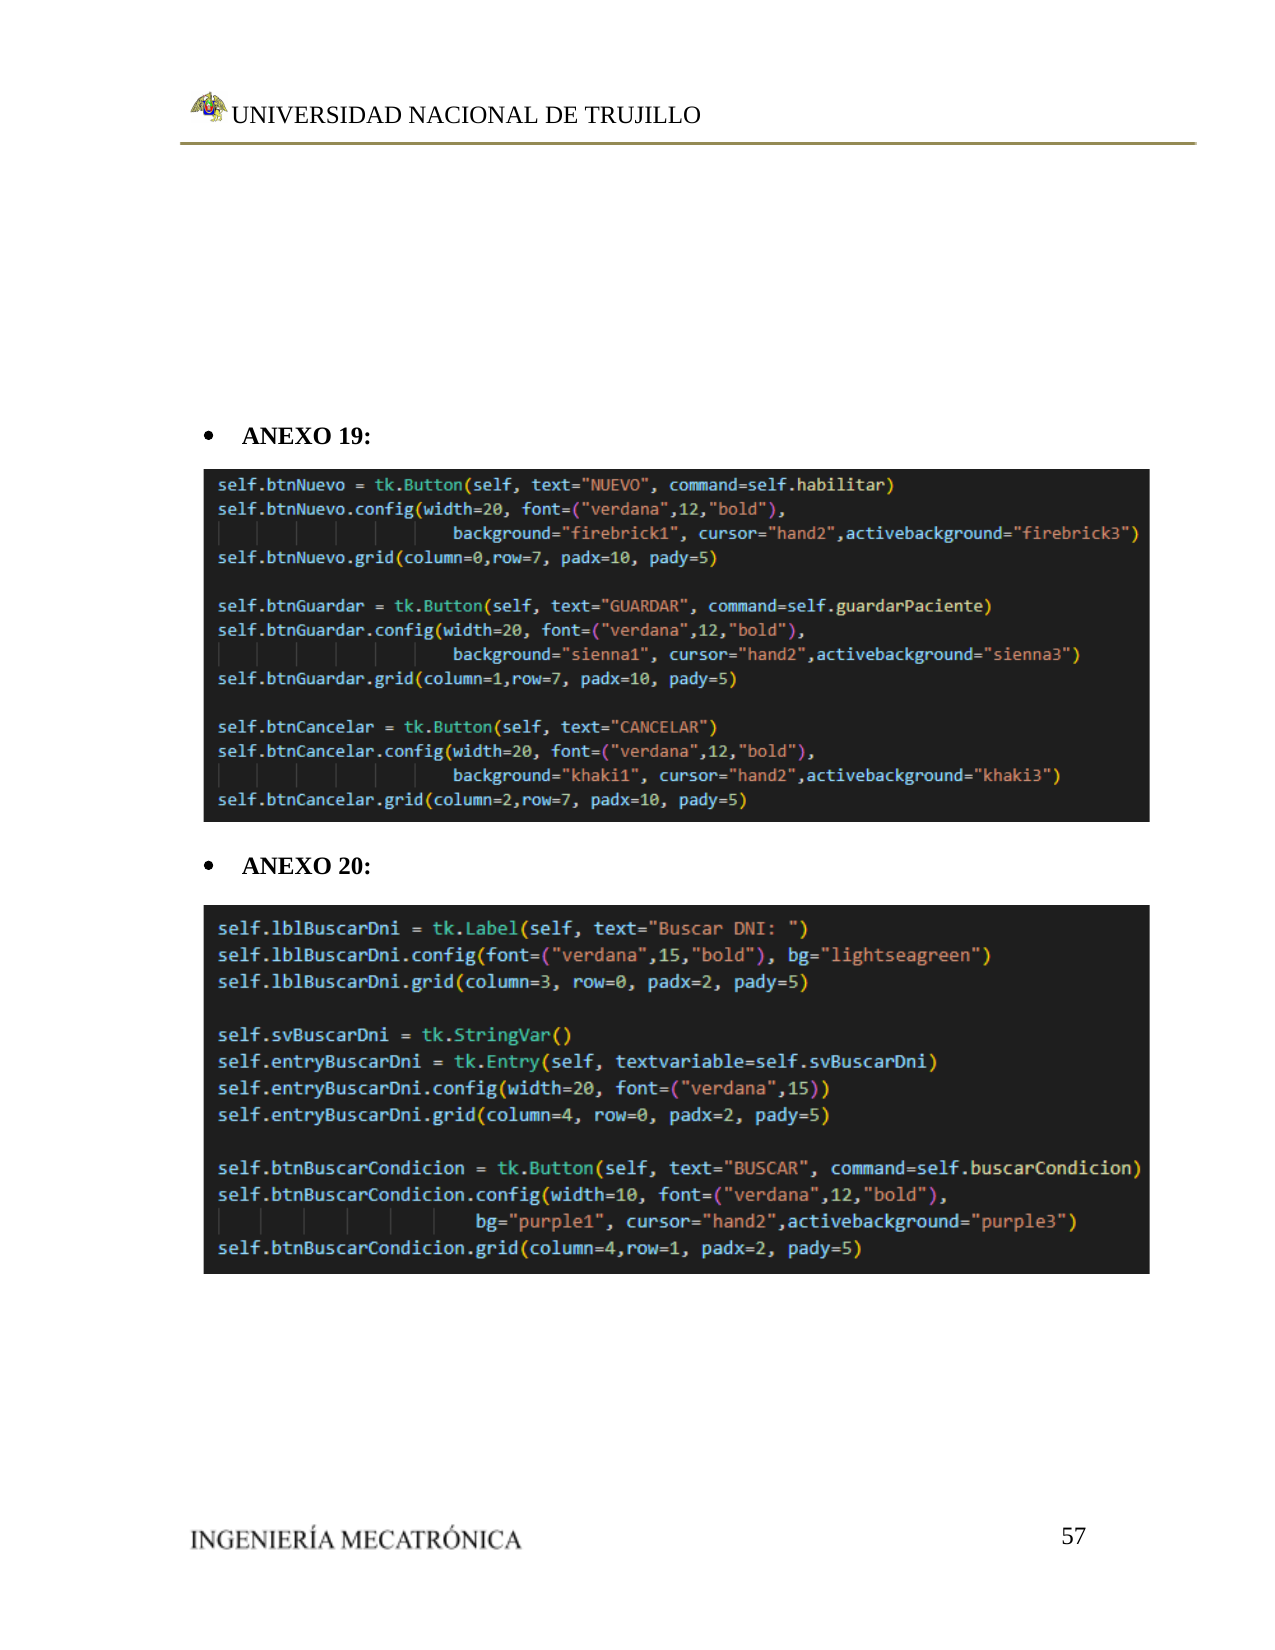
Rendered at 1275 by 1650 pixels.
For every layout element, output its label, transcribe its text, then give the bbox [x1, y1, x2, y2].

picture [190, 91, 228, 123]
picture [203, 469, 1150, 822]
picture [203, 905, 1150, 1274]
list ANEXO 20: [204, 851, 1112, 879]
picture [176, 1509, 569, 1570]
list ANEXO 19: [204, 421, 1112, 449]
